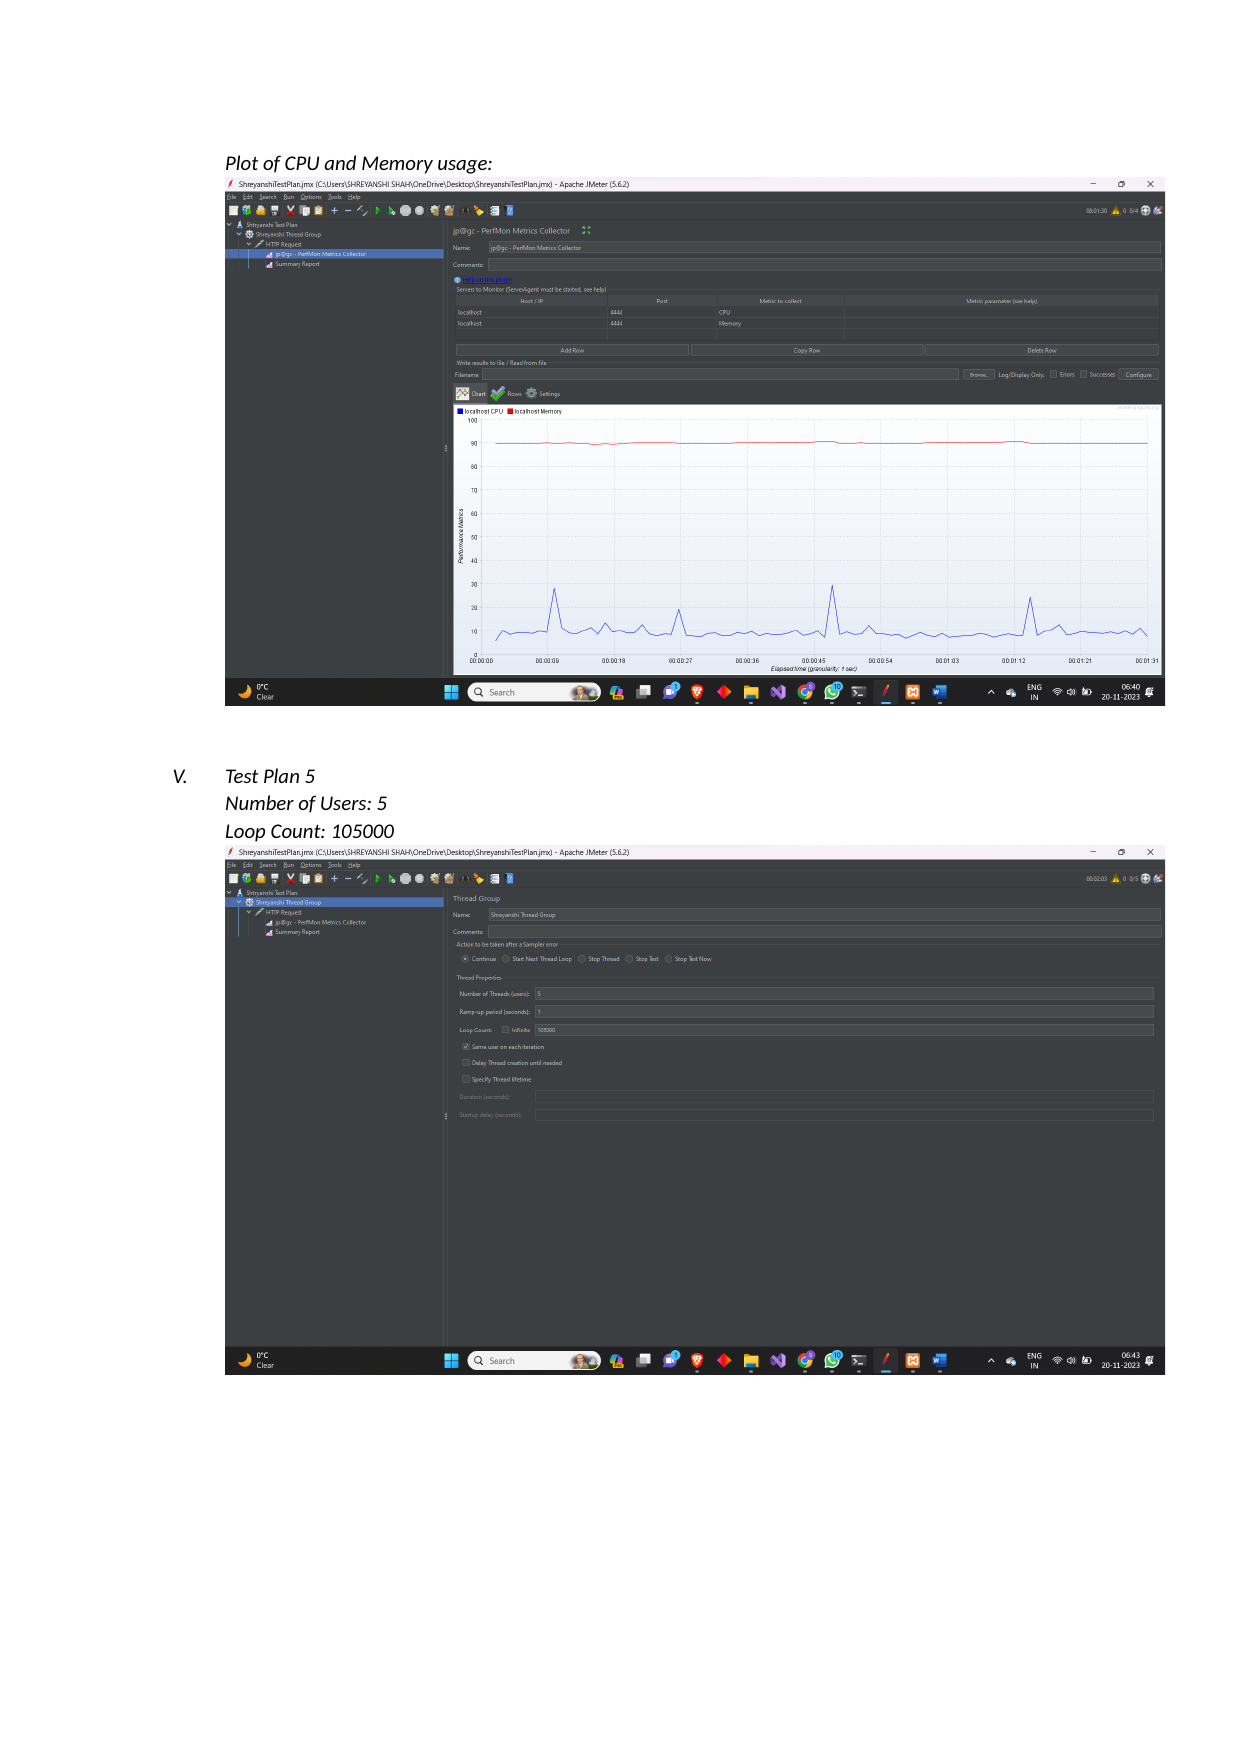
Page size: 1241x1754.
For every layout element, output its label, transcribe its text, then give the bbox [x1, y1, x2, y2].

list Plot of CPU and Memory usage: [225, 150, 1090, 177]
list Loop Count: 105000 [225, 818, 1090, 845]
list Number of Users: 5 [225, 790, 1090, 816]
list Test Plan 5 [187, 763, 1090, 788]
picture [225, 845, 1166, 1375]
picture [225, 177, 1166, 706]
